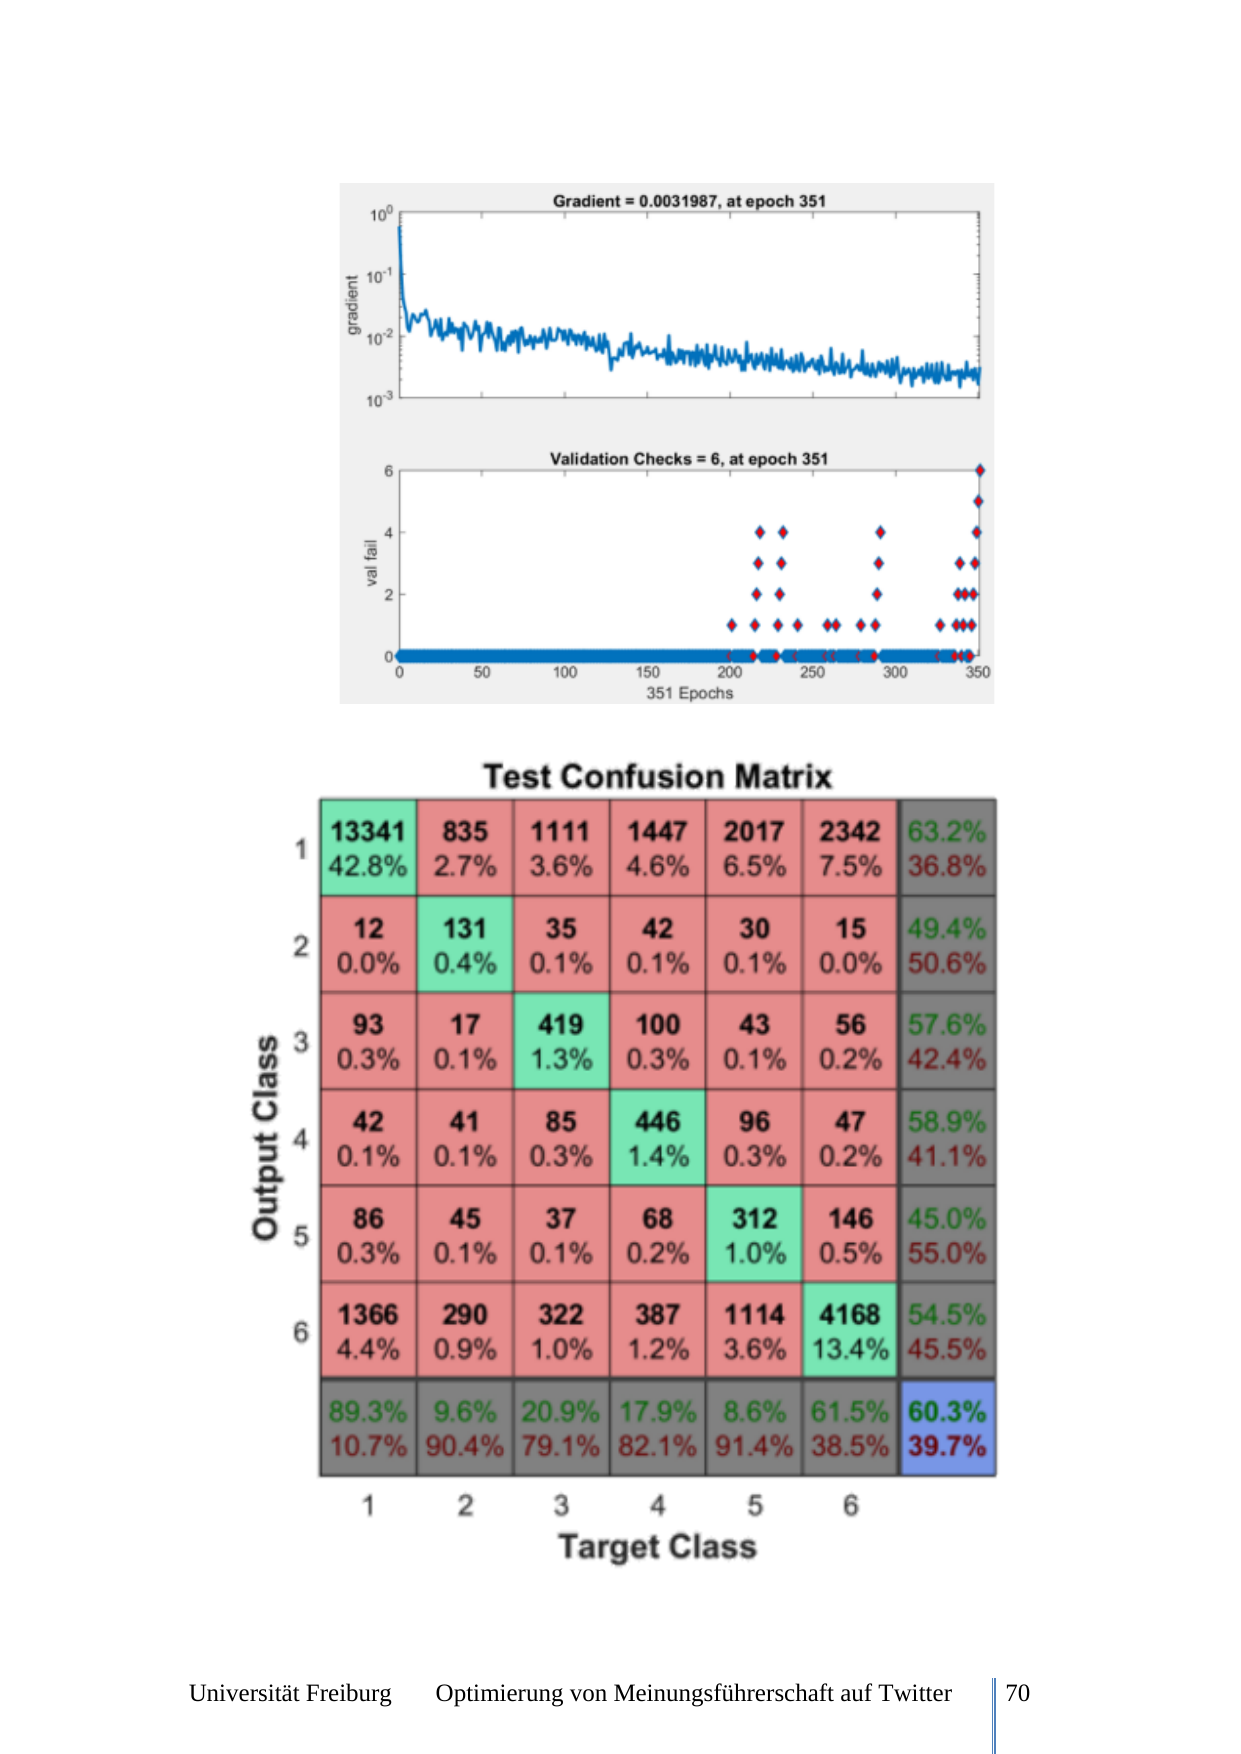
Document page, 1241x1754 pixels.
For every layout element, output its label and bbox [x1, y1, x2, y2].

picture [227, 740, 1013, 1577]
picture [338, 183, 994, 702]
